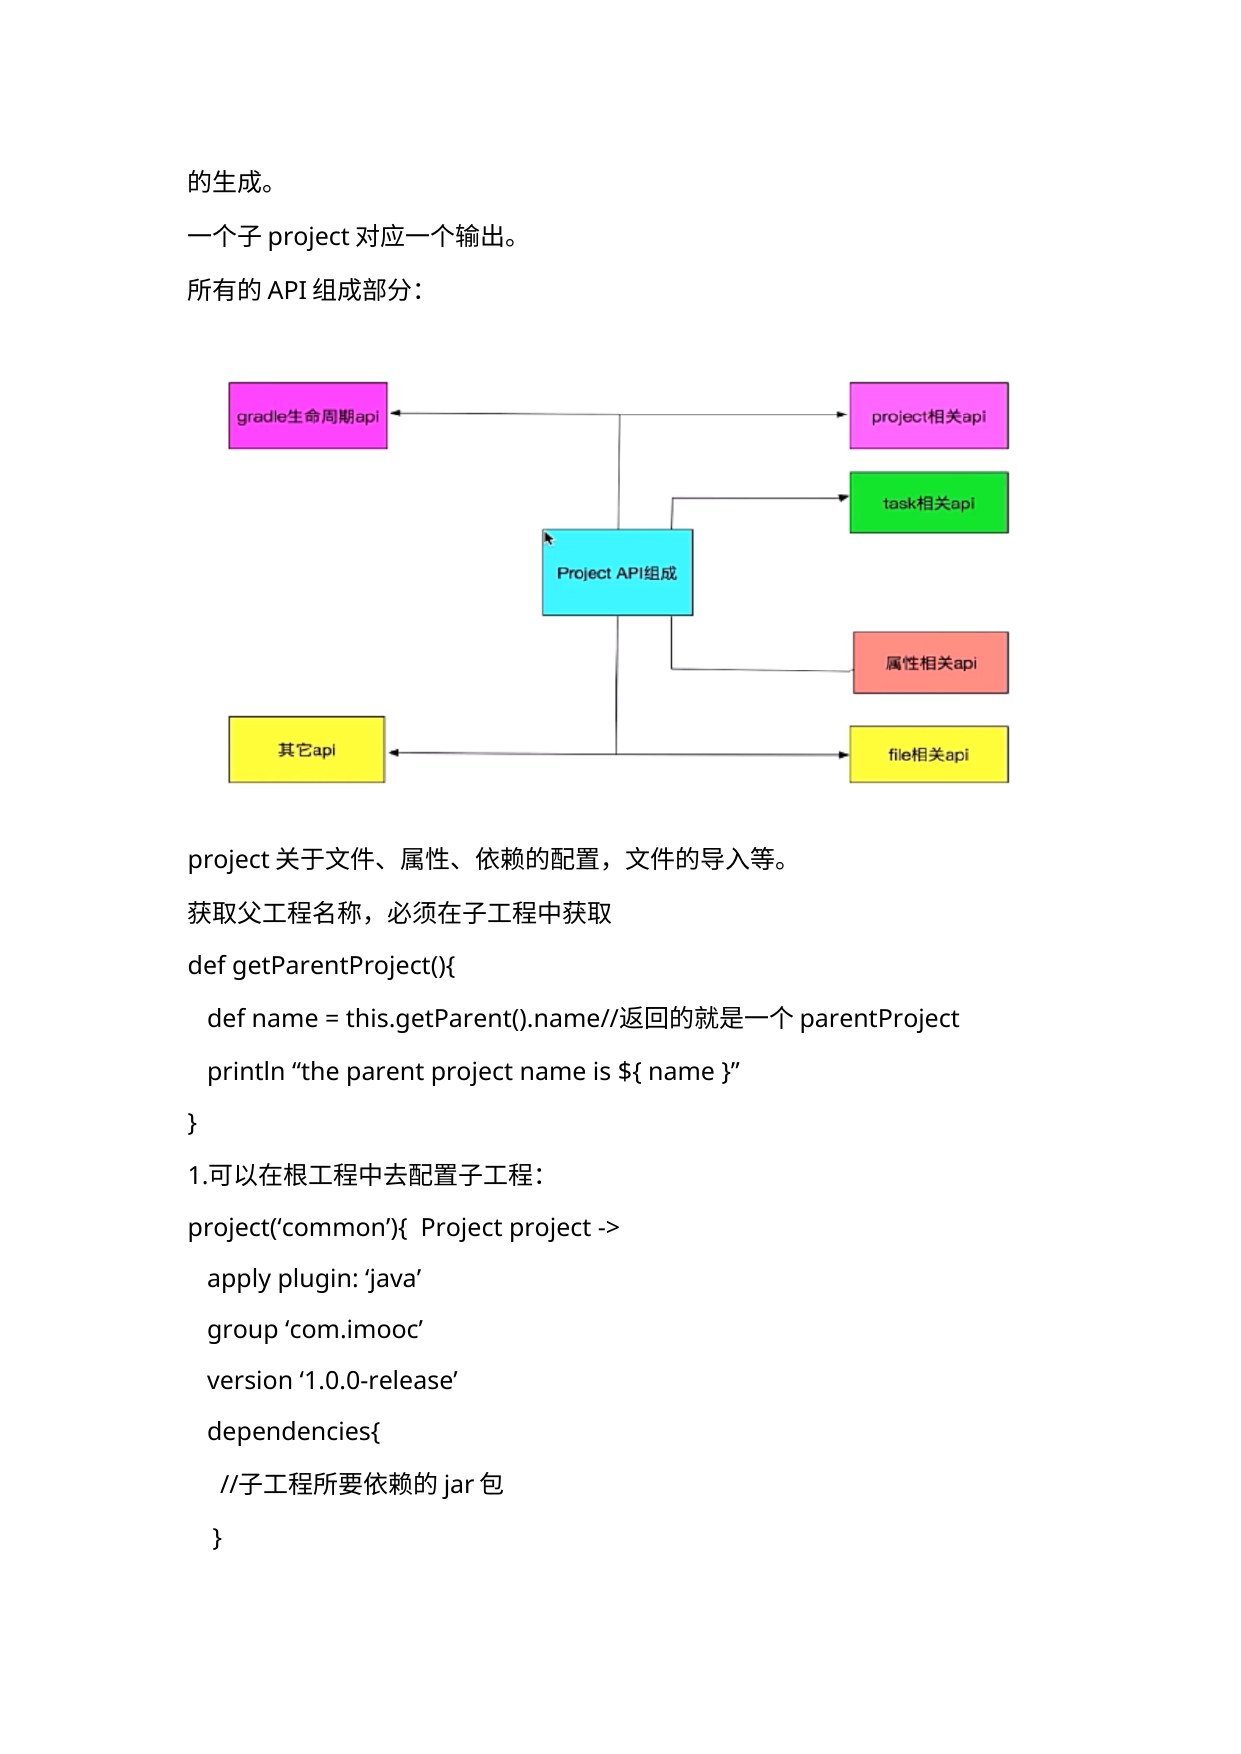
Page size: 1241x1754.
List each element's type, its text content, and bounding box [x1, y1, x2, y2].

text 一个子project对应一个输出。 [187, 216, 1053, 253]
text project(‘common’){ Project project -> [187, 1210, 1053, 1244]
text def name = this.getParent().name//返回的就是一个parentProject [187, 999, 1053, 1035]
picture [187, 325, 1053, 824]
text println “the parent project name is ${ name }” [187, 1053, 1053, 1087]
text 获取父工程名称，必须在子工程中获取 [187, 893, 1053, 930]
text dependencies{ [187, 1414, 1053, 1448]
text } [187, 1519, 1053, 1553]
text def getParentProject(){ [187, 948, 1053, 982]
text 所有的API组成部分： [187, 271, 1053, 307]
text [187, 162, 1053, 198]
text apply plugin: ‘java’ [187, 1261, 1053, 1295]
text group ‘com.imooc’ [187, 1312, 1053, 1346]
text } [187, 1104, 1053, 1138]
text project关于文件、属性、依赖的配置，文件的导入等。 [187, 839, 1053, 875]
text 1.可以在根工程中去配置子工程： [187, 1155, 1053, 1192]
text version ‘1.0.0-release’ [187, 1363, 1053, 1397]
text //子工程所要依赖的jar包 [187, 1465, 1053, 1501]
